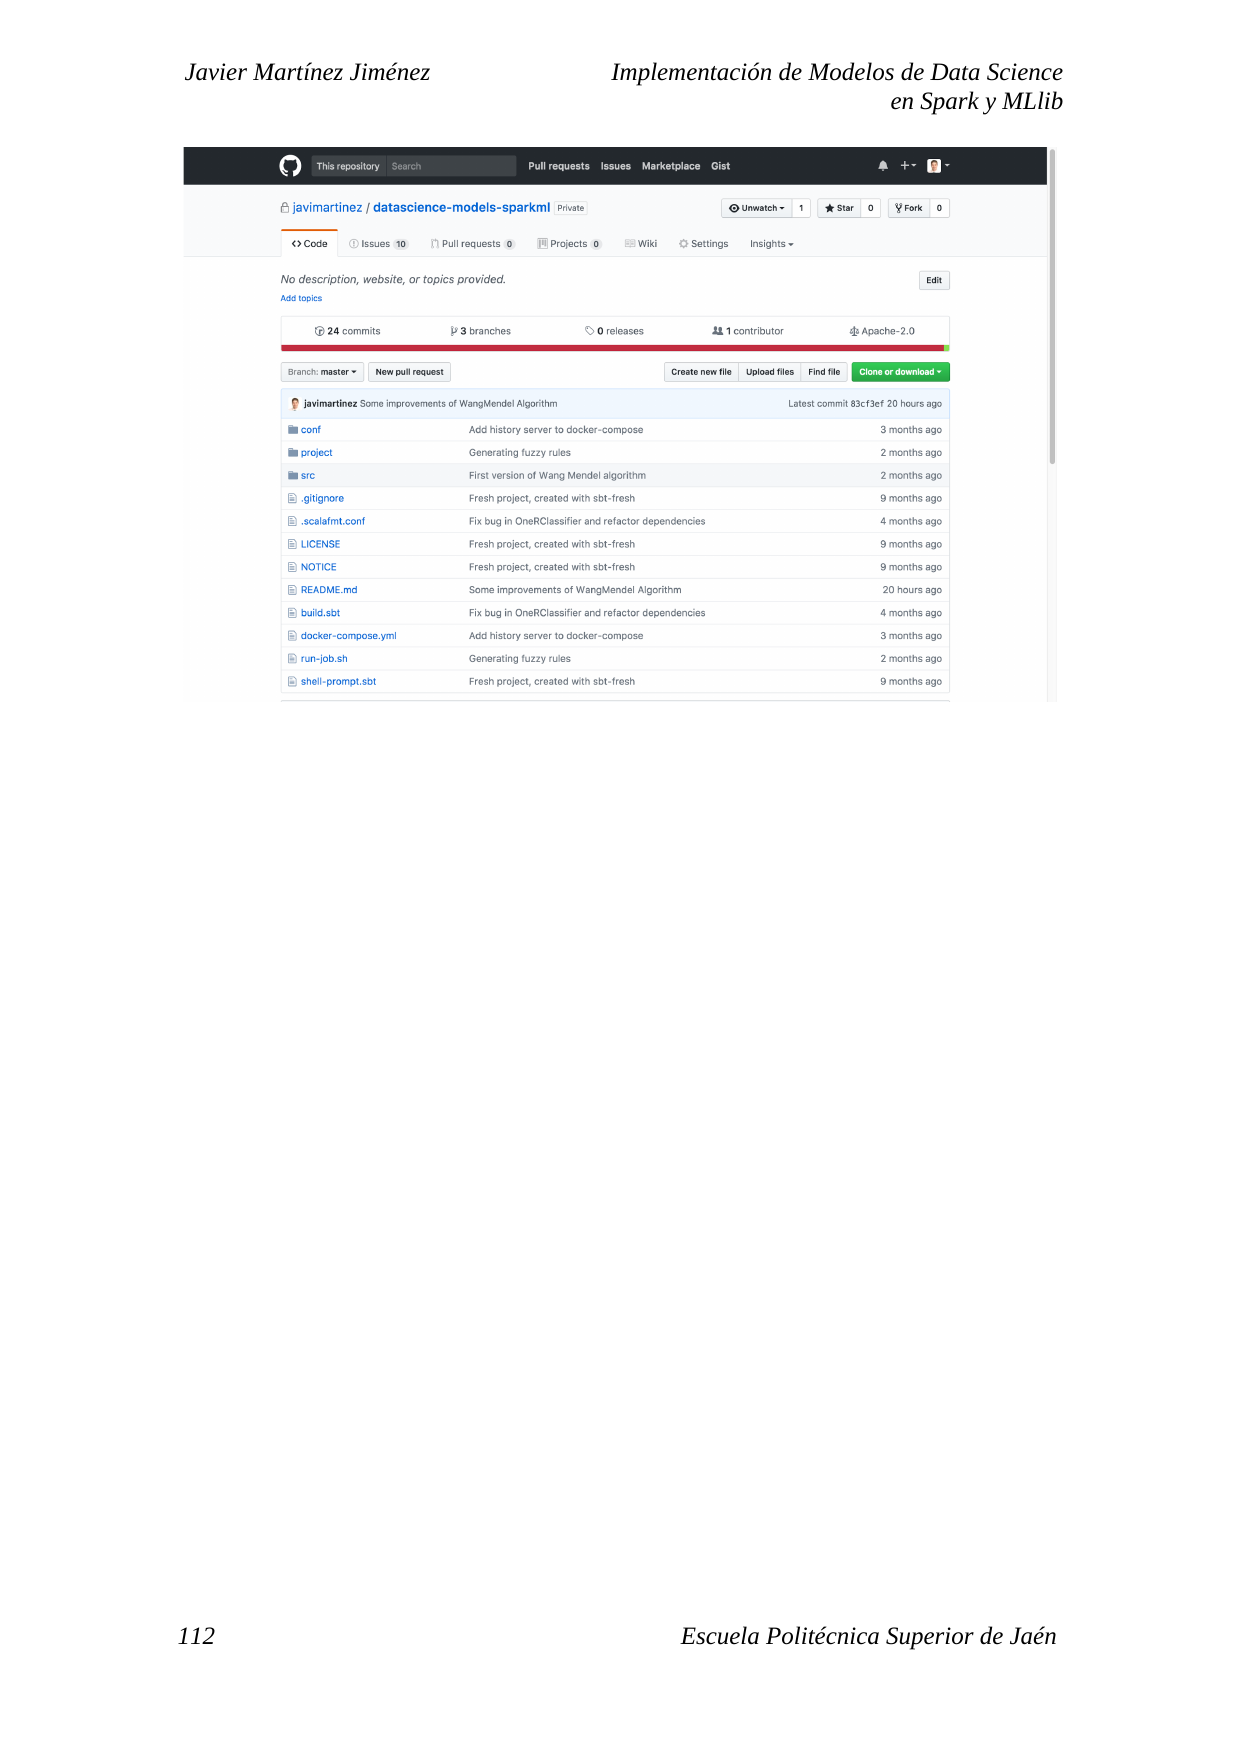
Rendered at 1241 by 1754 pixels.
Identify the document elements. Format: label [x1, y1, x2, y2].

picture [183, 147, 1057, 702]
